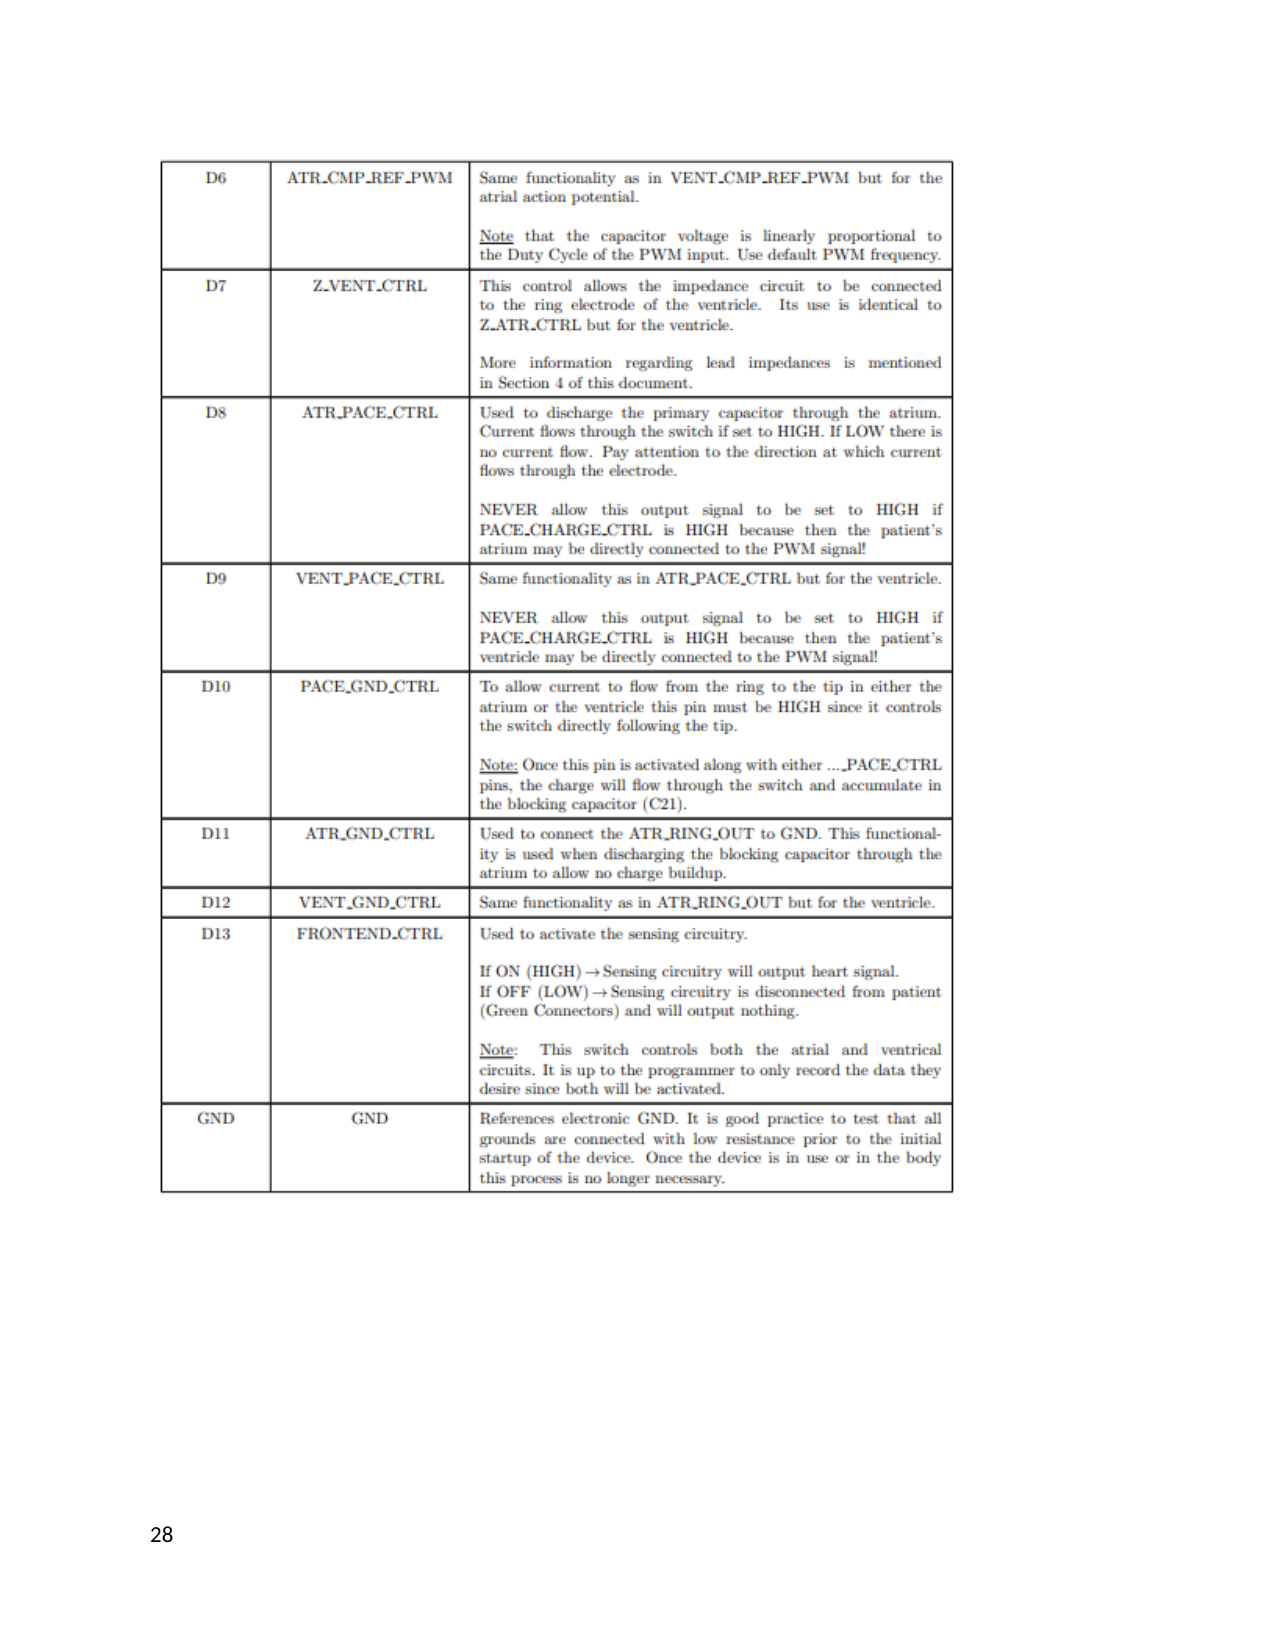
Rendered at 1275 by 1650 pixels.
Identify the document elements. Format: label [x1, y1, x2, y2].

picture [150, 150, 966, 1207]
